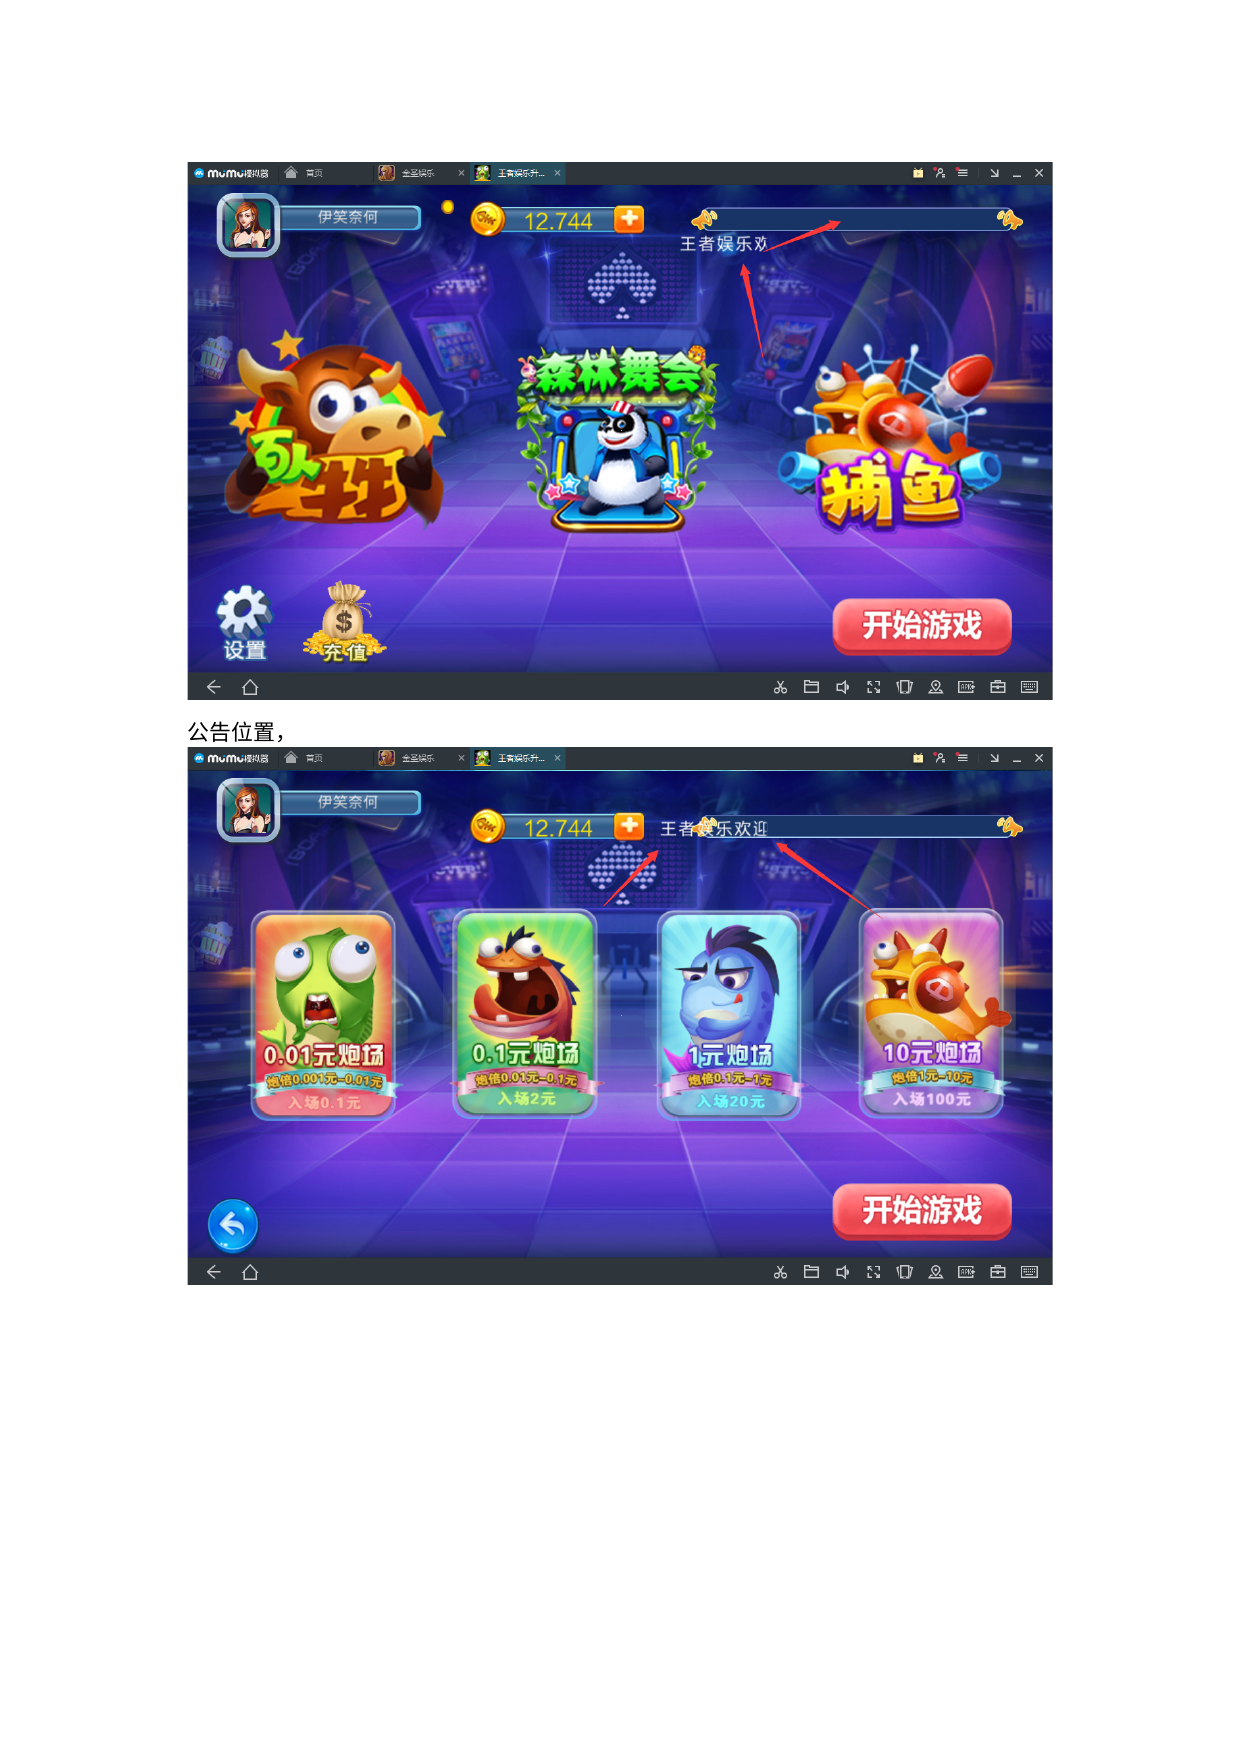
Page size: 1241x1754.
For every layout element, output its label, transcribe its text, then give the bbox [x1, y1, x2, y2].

picture [187, 747, 1053, 1285]
text 公告位置， [187, 700, 1053, 747]
picture [187, 162, 1053, 700]
